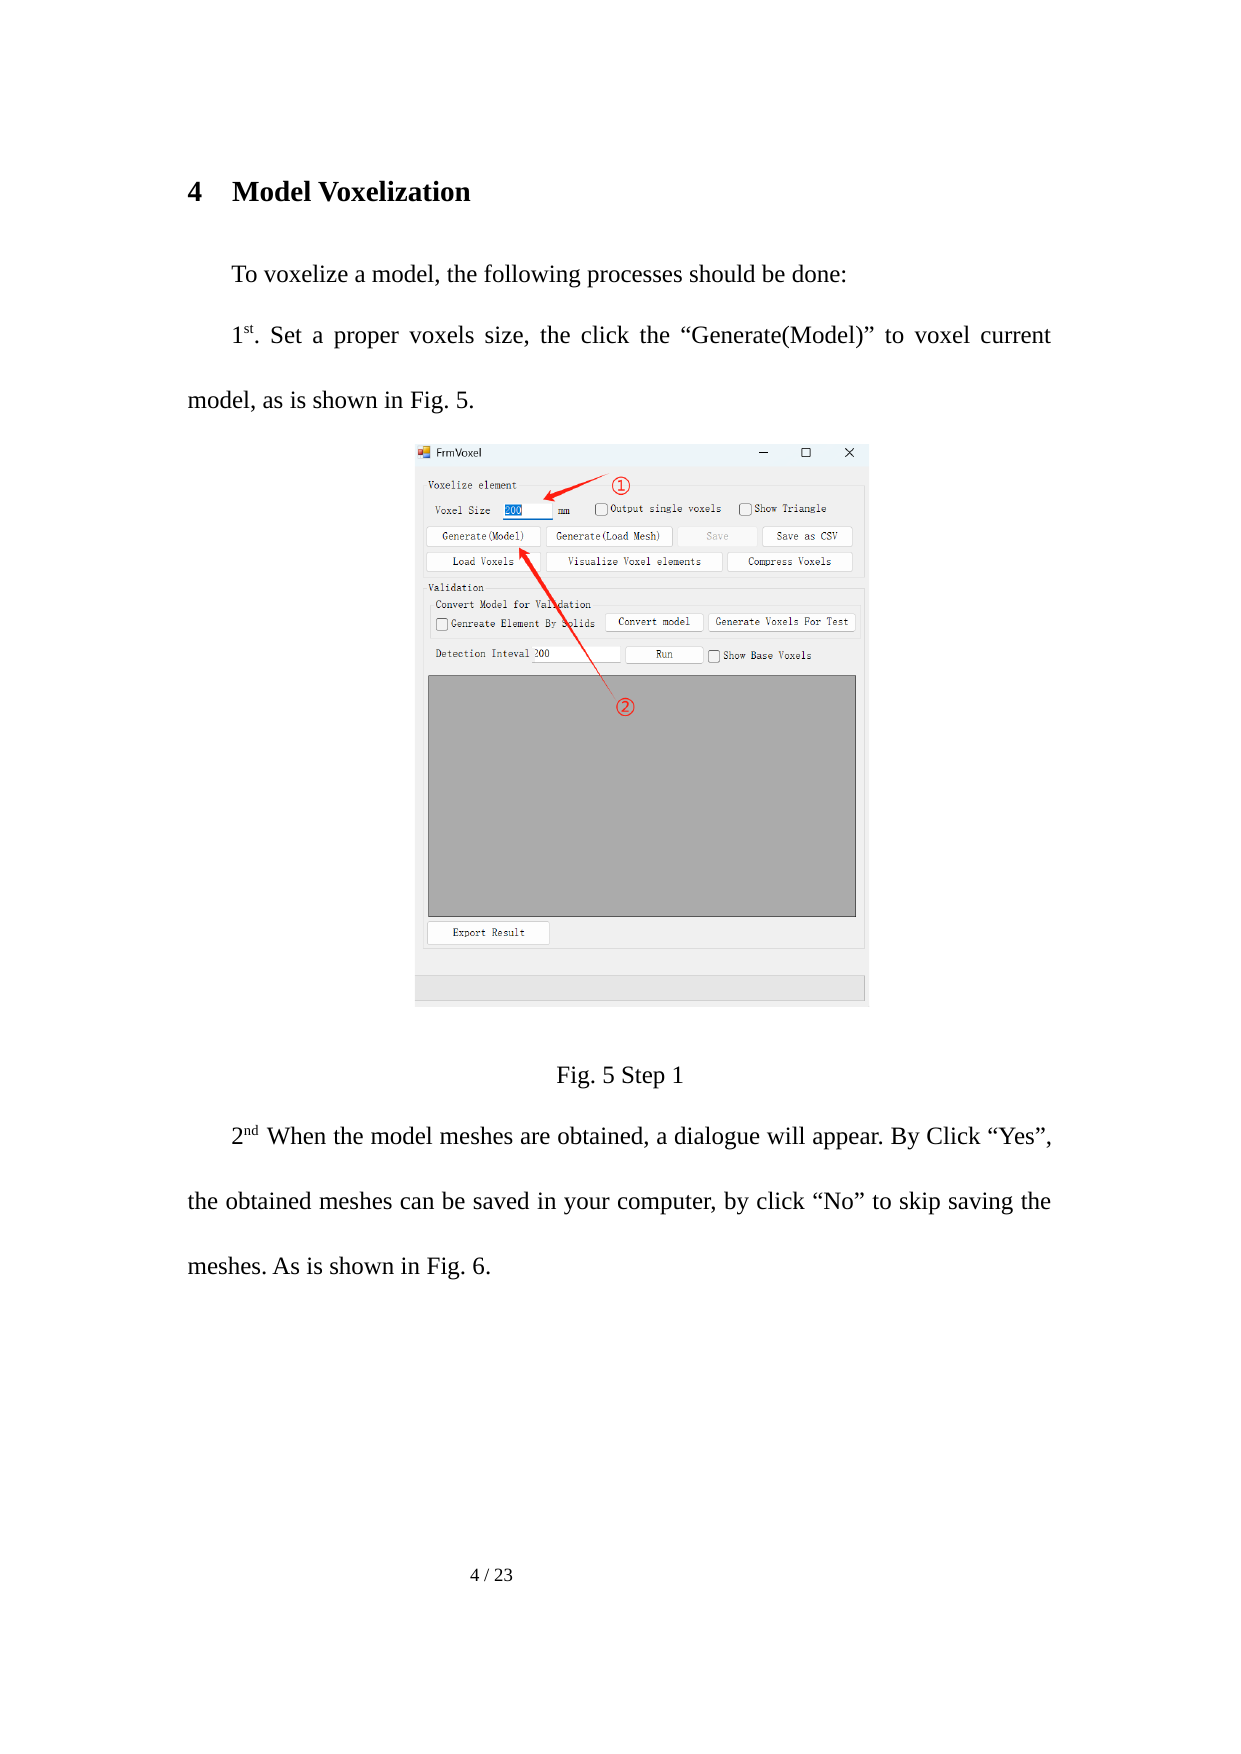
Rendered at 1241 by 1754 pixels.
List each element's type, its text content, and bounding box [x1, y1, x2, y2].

subtitle Model Voxelization [187, 158, 1053, 223]
text To voxelize a model, the following processes should be done: [187, 257, 1053, 289]
text 2nd When the model meshes are obtained, a dialogue will appear. By Click “Yes”, the obtained meshes can be saved in your computer, by click “No” to skip saving the meshes. As is shown in Fig. 6. [187, 1119, 1053, 1282]
text Fig. 5 Step 1 [187, 1058, 1053, 1091]
text 1st. Set a proper voxels size, the click the “Generate(Model)” to voxel current model, as is shown in Fig. 5. [187, 318, 1053, 416]
picture [414, 444, 870, 1007]
